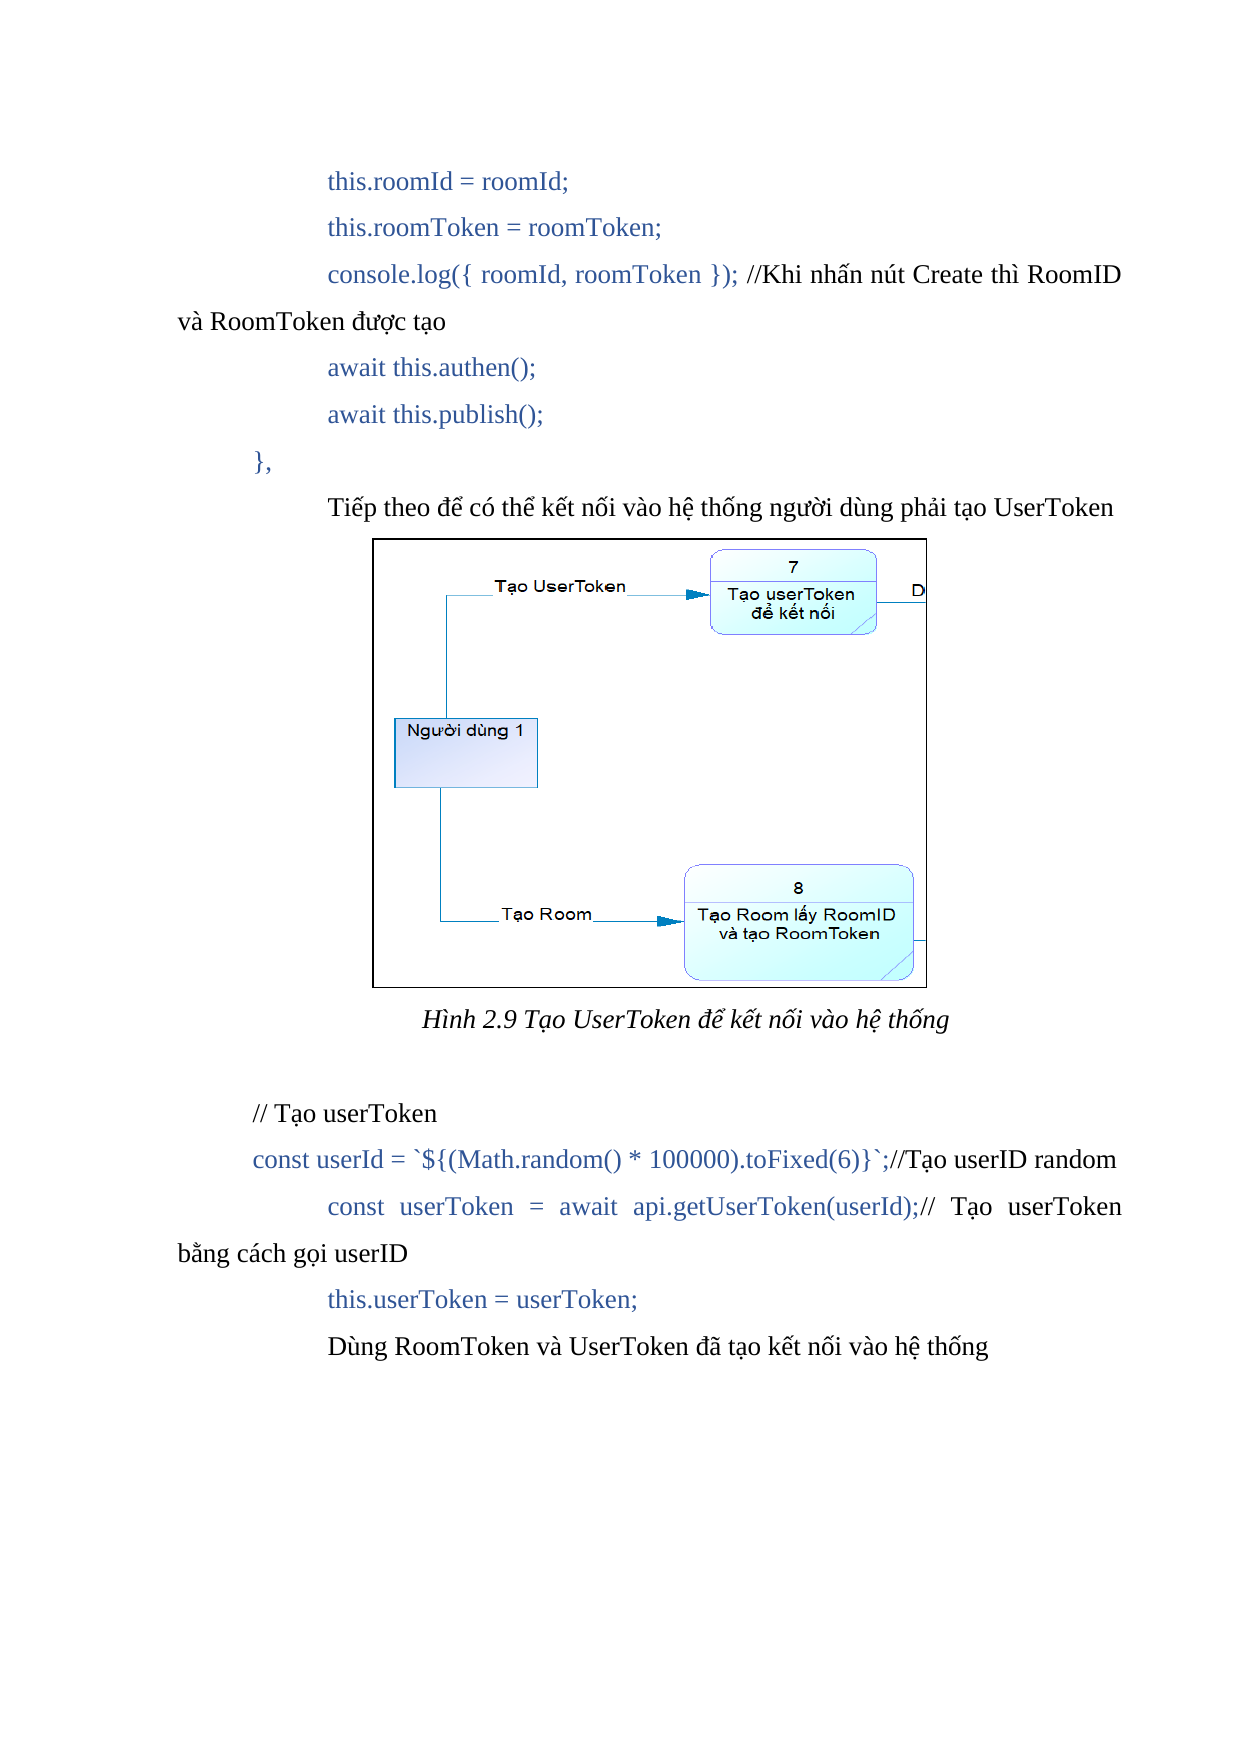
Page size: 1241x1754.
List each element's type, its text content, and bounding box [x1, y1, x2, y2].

text console.log({ roomId, roomToken }); //Khi nhấn nút Create thì RoomID và RoomToken được tạo [177, 258, 1122, 336]
text }, [177, 445, 1122, 476]
list Dùng RoomToken và UserToken đã tạo kết nối vào hệ thống [327, 1330, 1122, 1361]
text Hình 2.9 Tạo UserToken để kết nối vào hệ thống [177, 1003, 1122, 1035]
text const userId = `${(Math.random() * 100000).toFixed(6)}`;//Tạo userID random [177, 1143, 1122, 1175]
text this.roomId = roomId; [177, 165, 1122, 196]
text await this.authen(); [177, 351, 1122, 383]
text const userToken = await api.getUserToken(userId);// Tạo userToken bằng cách gọi userID [177, 1190, 1122, 1268]
picture [374, 540, 926, 987]
text // Tạo userToken [177, 1097, 1122, 1128]
text await this.publish(); [177, 398, 1122, 429]
text this.roomToken = roomToken; [177, 211, 1122, 243]
list Tiếp theo để có thể kết nối vào hệ thống người dùng phải tạo UserToken [327, 491, 1122, 523]
text this.userToken = userToken; [177, 1283, 1122, 1315]
